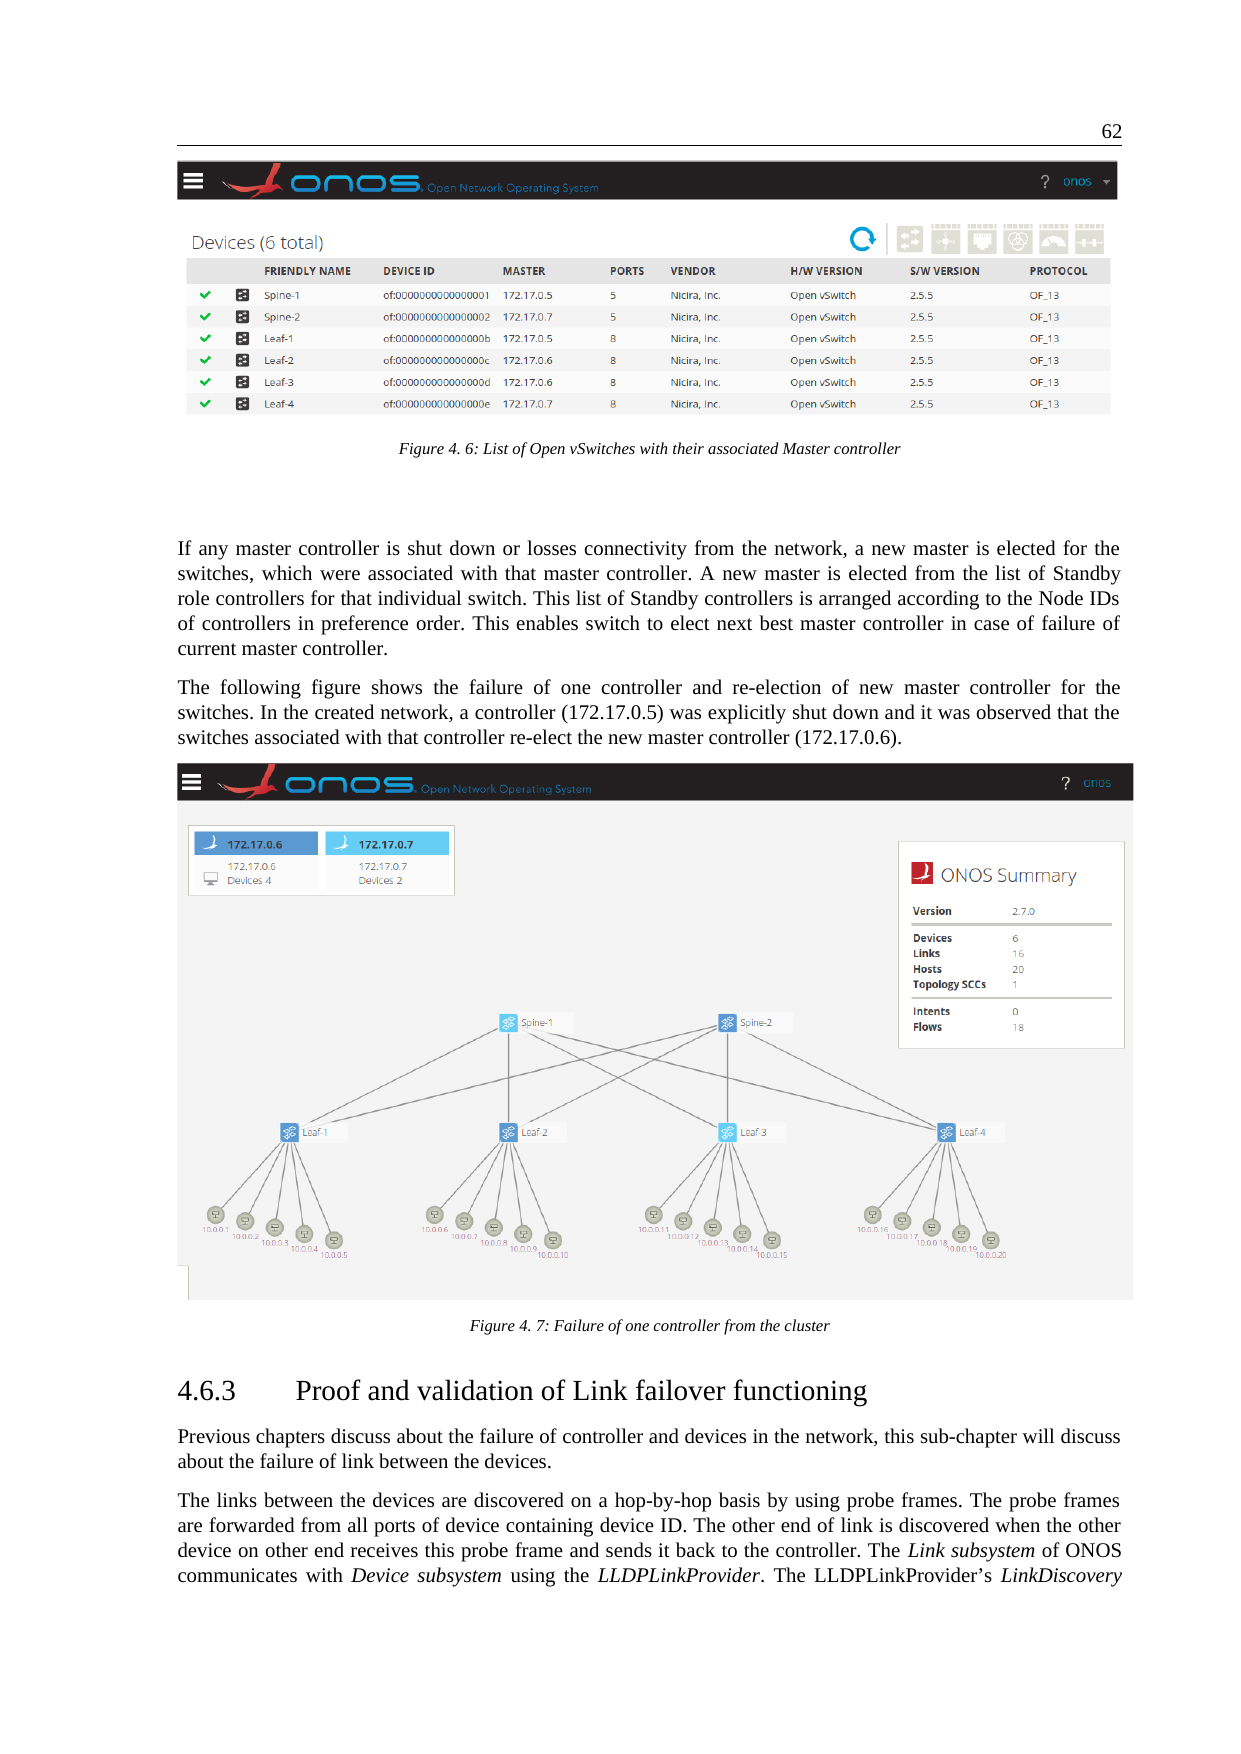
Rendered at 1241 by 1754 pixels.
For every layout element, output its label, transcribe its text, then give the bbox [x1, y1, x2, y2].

subtitle Proof and validation of Link failover functioning [177, 1373, 1122, 1406]
text The following figure shows the failure of one controller and re-election of new master controller for the switches. In the created network, a controller (172.17.0.5) was explicitly shut down and it was observed that the switches associated with that controller re-elect the new master controller (172.17.0.6). [177, 674, 1122, 749]
text Previous chapters discuss about the failure of controller and devices in the network, this sub-chapter will discuss about the failure of link between the devices. [177, 1423, 1122, 1473]
text Figure 4. 7: Failure of one controller from the cluster [177, 1316, 1122, 1335]
picture [177, 160, 1118, 422]
text Figure 4. 6: List of Open vSwitches with their associated Master controller [177, 438, 1122, 458]
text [177, 1487, 1122, 1587]
text If any master controller is shut down or losses connectivity from the network, a new master is elected for the switches, which were associated with that master controller. A new master is elected from the list of Standby role controllers for that individual switch. This list of Standby controllers is arranged according to the Node IDs of controllers in preference order. This enables switch to elect next best master controller in case of failure of current master controller. [177, 535, 1122, 660]
picture [177, 763, 1134, 1300]
